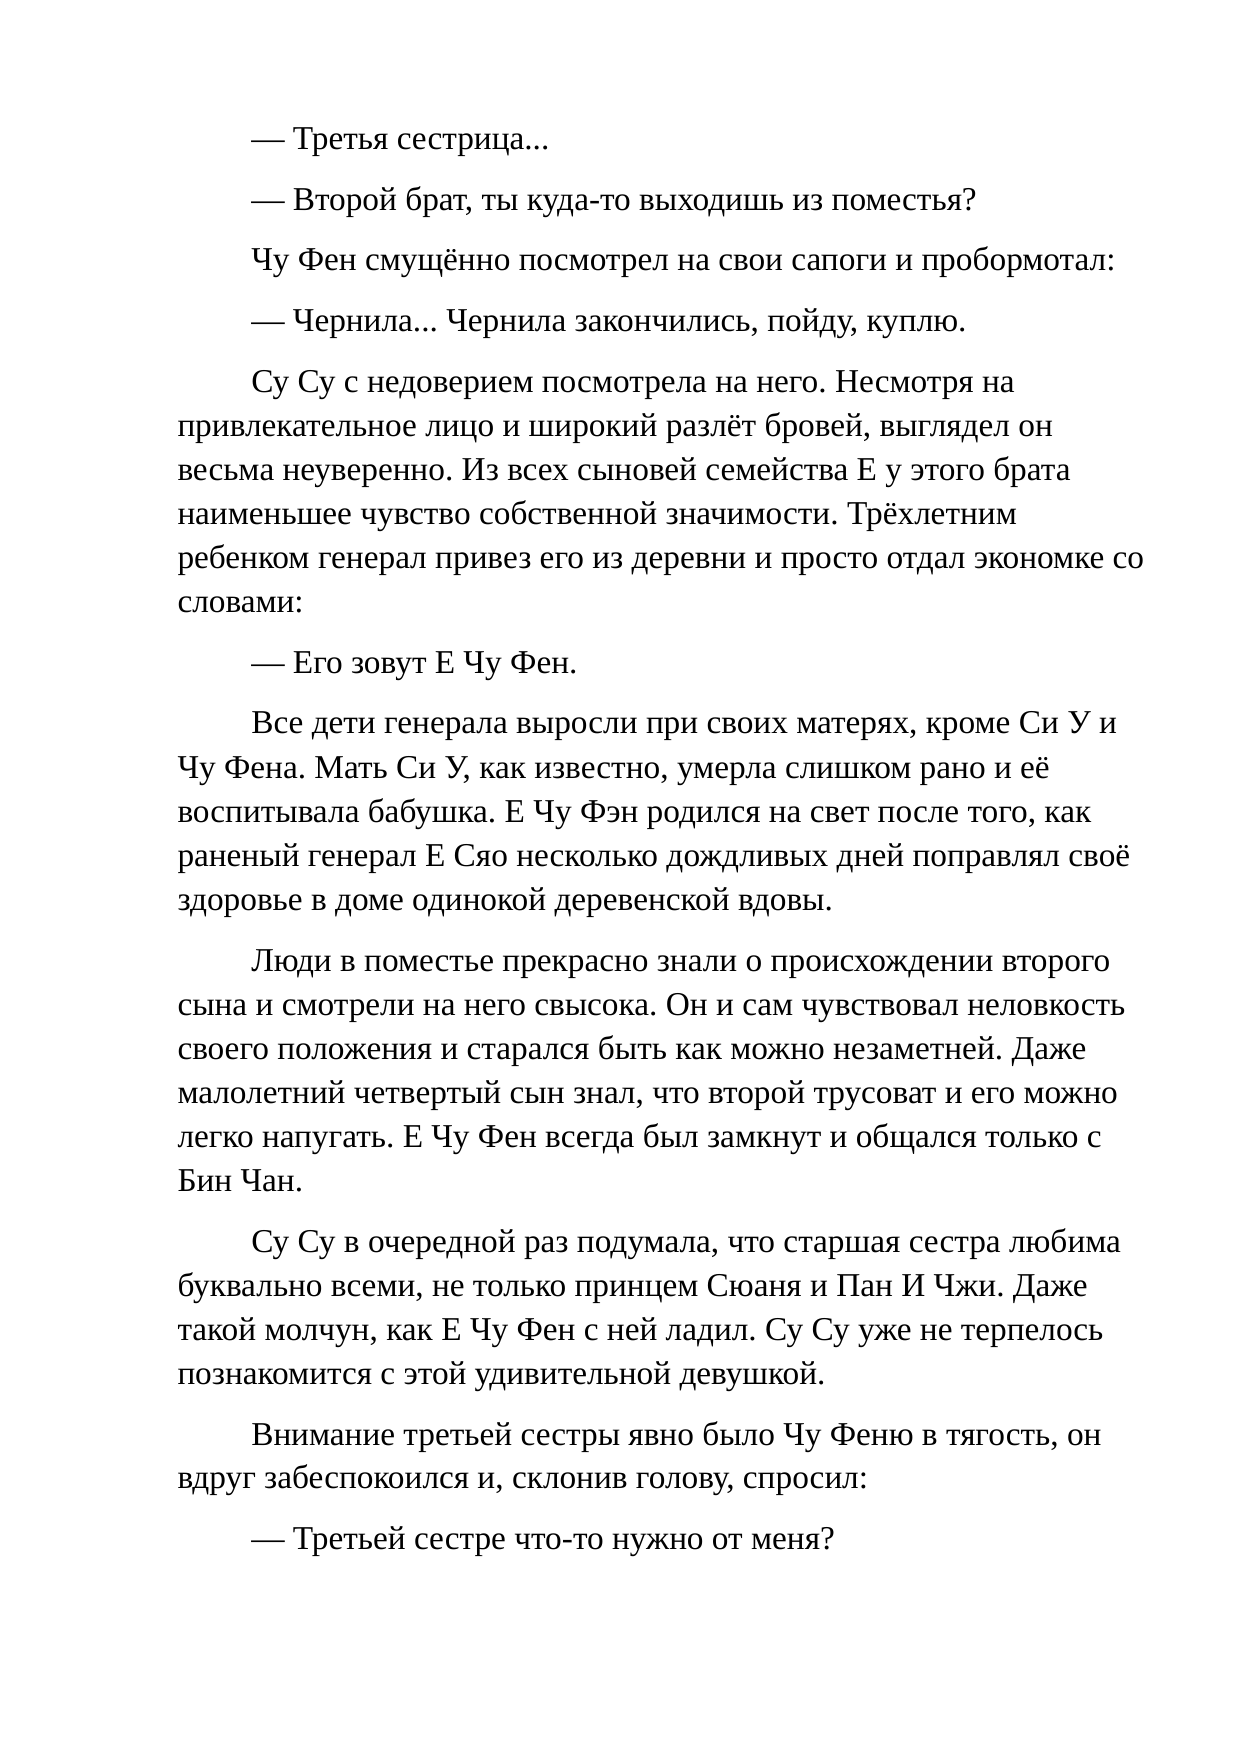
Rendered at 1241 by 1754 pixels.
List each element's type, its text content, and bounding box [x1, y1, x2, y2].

text — Его зовут Е Чу Фен. [177, 642, 1152, 680]
text — Третья сестрица... [177, 118, 1152, 156]
text — Третьей сестре что-то нужно от меня? [177, 1518, 1152, 1557]
text Внимание третьей сестры явно было Чу Феню в тягость, он вдруг забеспокоился и, склонив голову, спросил: [177, 1414, 1152, 1496]
text Чу Фен смущённо посмотрел на свои сапоги и пробормотал: [177, 239, 1152, 278]
text — Второй брат, ты куда-то выходишь из поместья? [177, 179, 1152, 217]
text Все дети генерала выросли при своих матерях, кроме Си У и Чу Фена. Мать Си У, как известно, умерла слишком рано и её воспитывала бабушка. Е Чу Фэн родился на свет после того, как раненый генерал Е Сяо несколько дождливых дней поправлял своё здоровье в доме одинокой деревенской вдовы. [177, 703, 1152, 917]
text — Чернила... Чернила закончились, пойду, куплю. [177, 300, 1152, 339]
text Су Су в очередной раз подумала, что старшая сестра любима буквально всеми, не только принцем Сюаня и Пан И Чжи. Даже такой молчун, как Е Чу Фен с ней ладил. Су Су уже не терпелось познакомится с этой удивительной девушкой. [177, 1221, 1152, 1391]
text Су Су с недоверием посмотрела на него. Несмотря на привлекательное лицо и широкий разлёт бровей, выглядел он весьма неуверенно. Из всех сыновей семейства Е у этого брата наименьшее чувство собственной значимости. Трёхлетним ребенком генерал привез его из деревни и просто отдал экономке со словами: [177, 361, 1152, 620]
text Люди в поместье прекрасно знали о происхождении второго сына и смотрели на него свысока. Он и сам чувствовал неловкость своего положения и старался быть как можно незаметней. Даже малолетний четвертый сын знал, что второй трусоват и его можно легко напугать. Е Чу Фен всегда был замкнут и общался только с Бин Чан. [177, 940, 1152, 1198]
